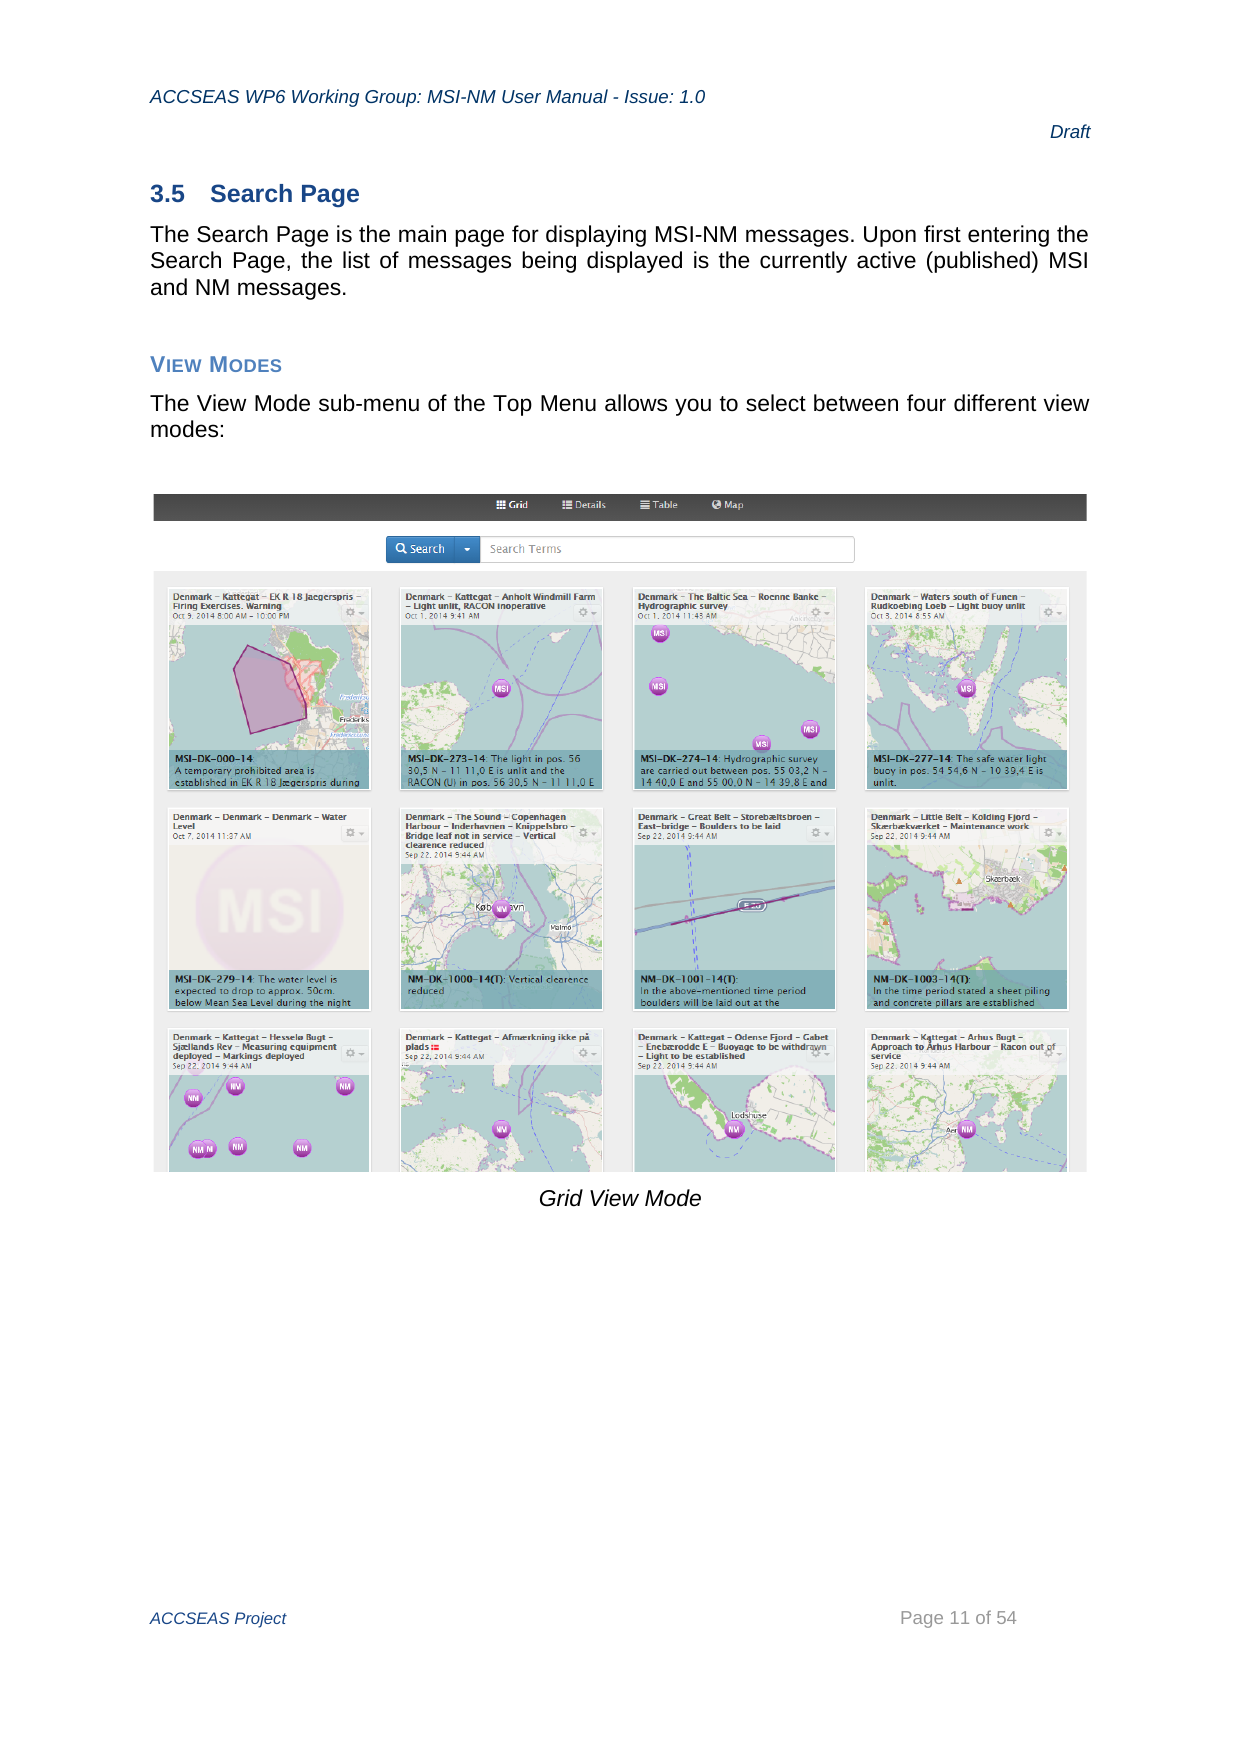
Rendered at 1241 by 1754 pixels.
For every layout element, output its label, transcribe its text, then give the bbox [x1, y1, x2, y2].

picture [153, 494, 1087, 1172]
text View Modes [150, 351, 1090, 377]
text Grid View Mode [150, 1184, 1090, 1211]
text The Search Page is the main page for displaying MSI-NM messages. Upon first entering the Search Page, the list of messages being displayed is the currently active (published) MSI and NM messages. [150, 221, 1090, 300]
text The View Mode sub-menu of the Top Menu allows you to select between four different view modes: [150, 390, 1090, 443]
subtitle Search Page [150, 179, 1090, 208]
